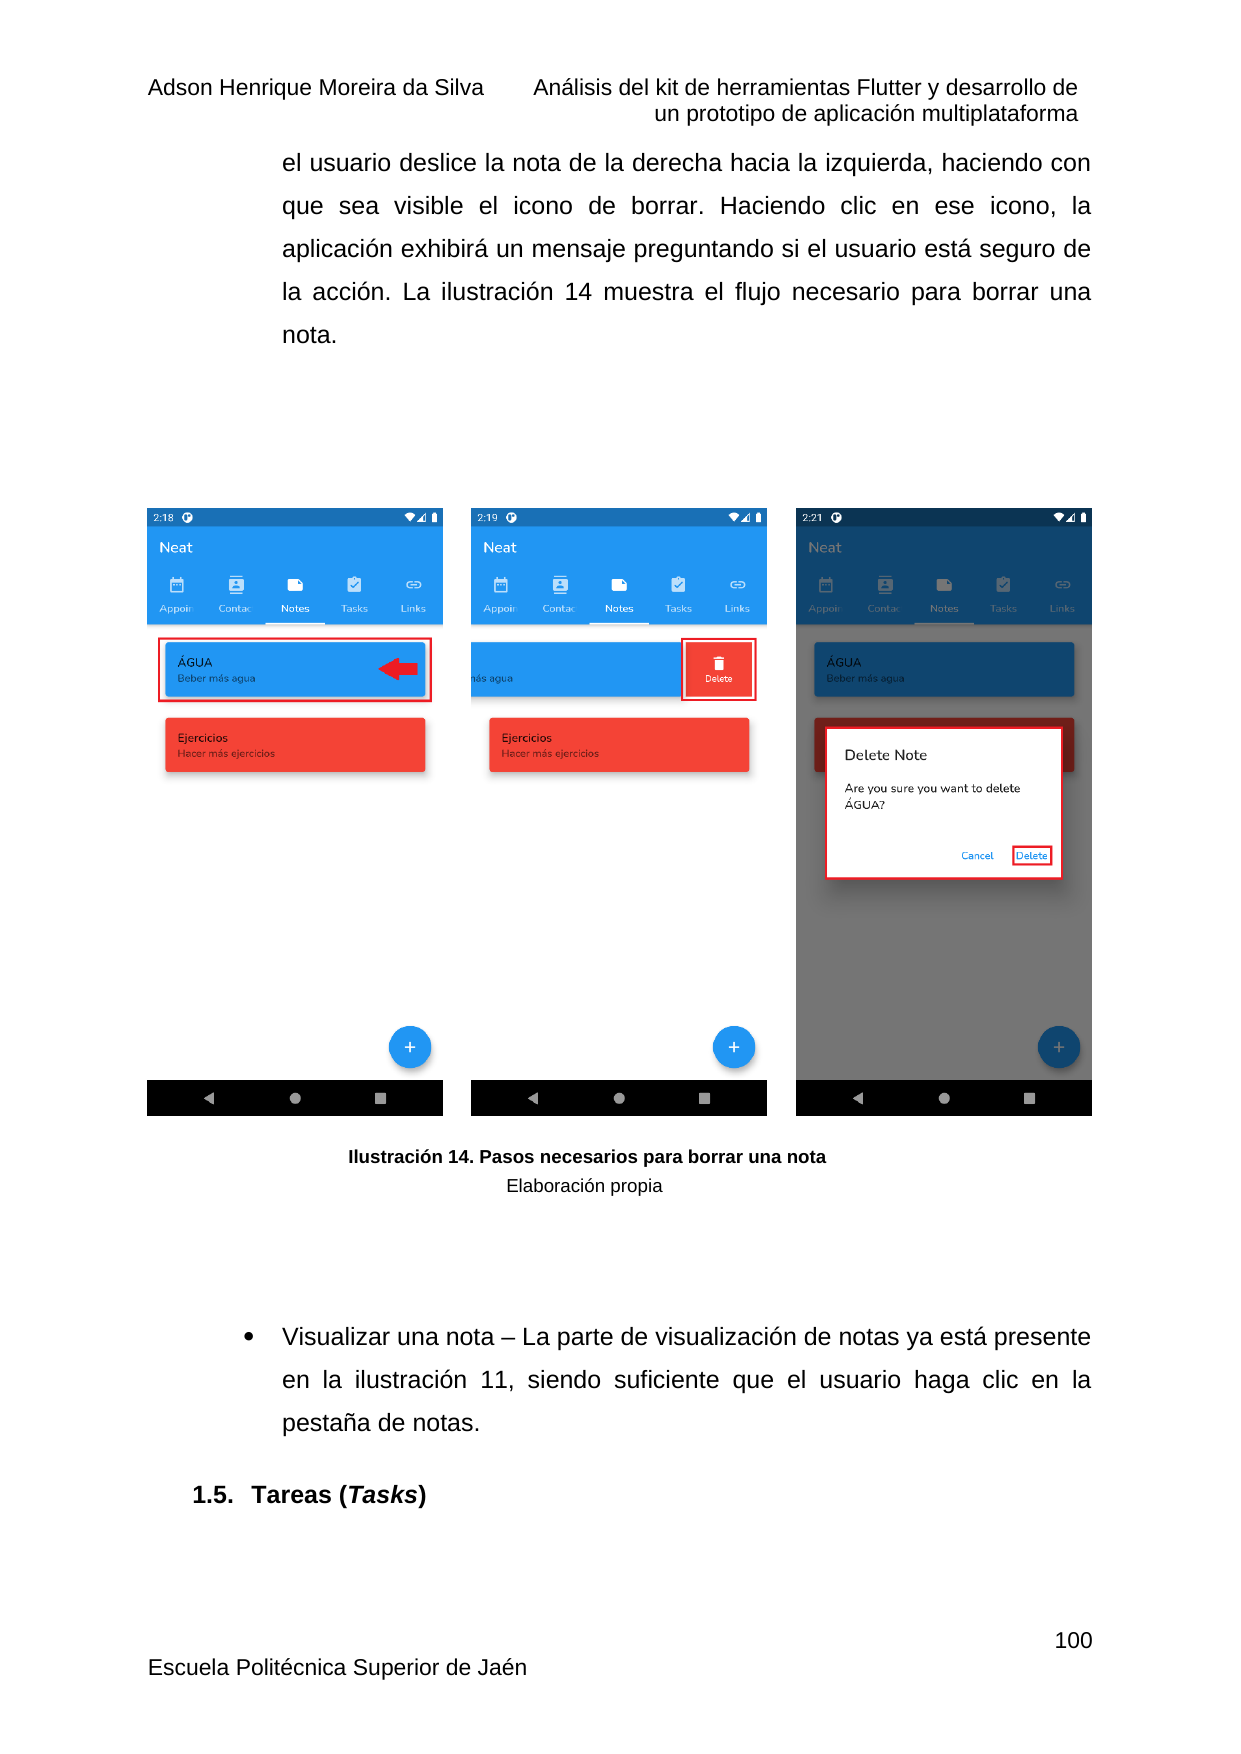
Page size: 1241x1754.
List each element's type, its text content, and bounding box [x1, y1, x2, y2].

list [244, 148, 1092, 349]
list Visualizar una nota – La parte de visualización de notas ya está presente en la ilustración 11, siendo suficiente que el usuario haga clic en la pestaña de notas. [244, 1322, 1092, 1437]
picture [796, 508, 1092, 1116]
list Tareas (Tasks) [192, 1481, 1092, 1509]
picture [147, 508, 443, 1116]
picture [471, 508, 767, 1116]
